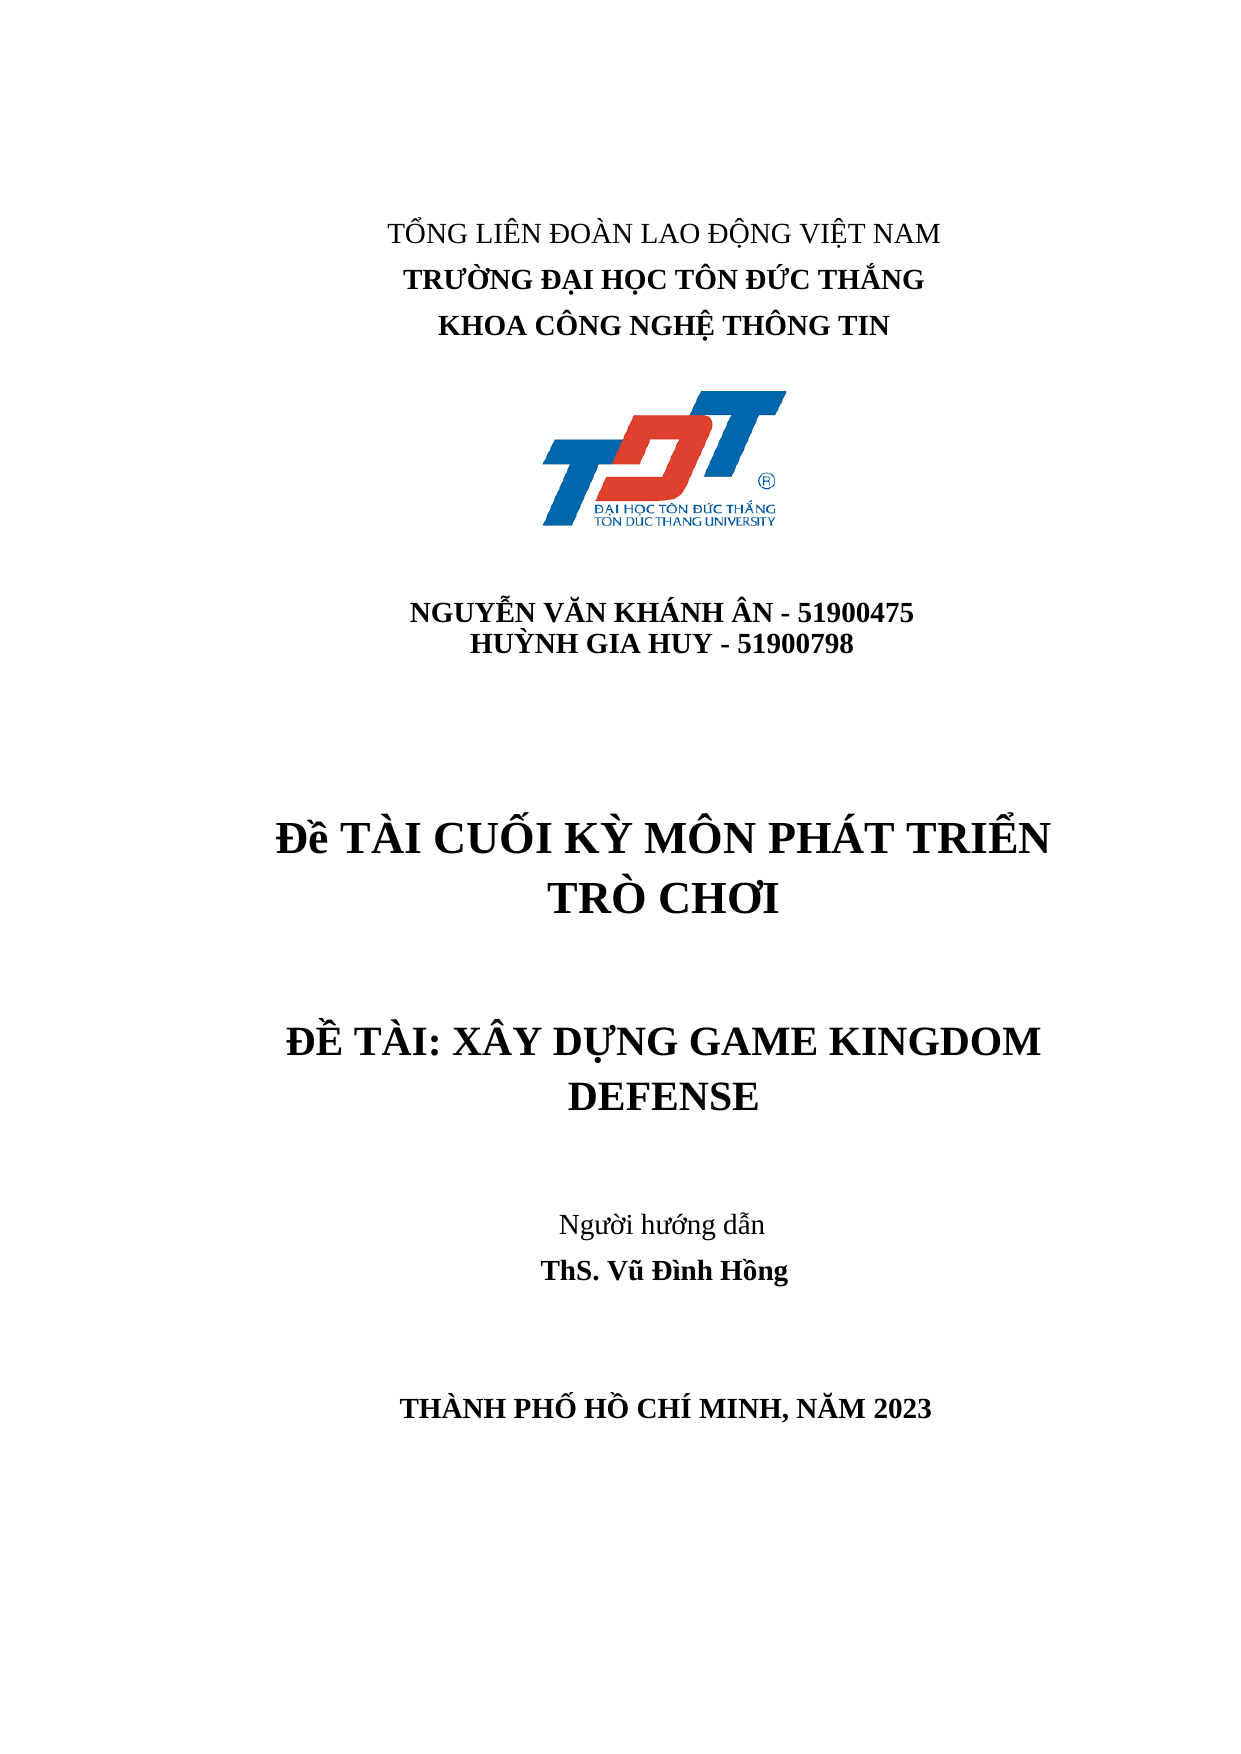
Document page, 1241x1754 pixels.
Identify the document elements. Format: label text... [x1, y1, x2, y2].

picture [542, 391, 787, 526]
text TRƯỜNG ĐẠI HỌC TÔN ĐỨC THẮNG [263, 262, 1065, 296]
text ThS. Vũ Đình Hồng [207, 1253, 1122, 1286]
text THÀNH PHỐ HỒ CHÍ MINH, NĂM 2023 [209, 1391, 1122, 1425]
text Đề TÀI CUỐI KỲ MÔN PHÁT TRIỂN TRÒ CHƠI [263, 811, 1065, 924]
text NGUYỄN VĂN KHÁNH ÂN - 51900475 [207, 598, 1117, 629]
text Người hướng dẫn [207, 1207, 1117, 1240]
text TỔNG LIÊN ĐOÀN LAO ĐỘNG VIỆT NAM [263, 216, 1065, 250]
text HUỲNH GIA HUY - 51900798 [207, 629, 1117, 660]
text ĐỀ TÀI: XÂY DỰNG GAME KINGDOM DEFENSE [253, 1016, 1074, 1119]
text KHOA CÔNG NGHỆ THÔNG TIN [263, 308, 1065, 342]
